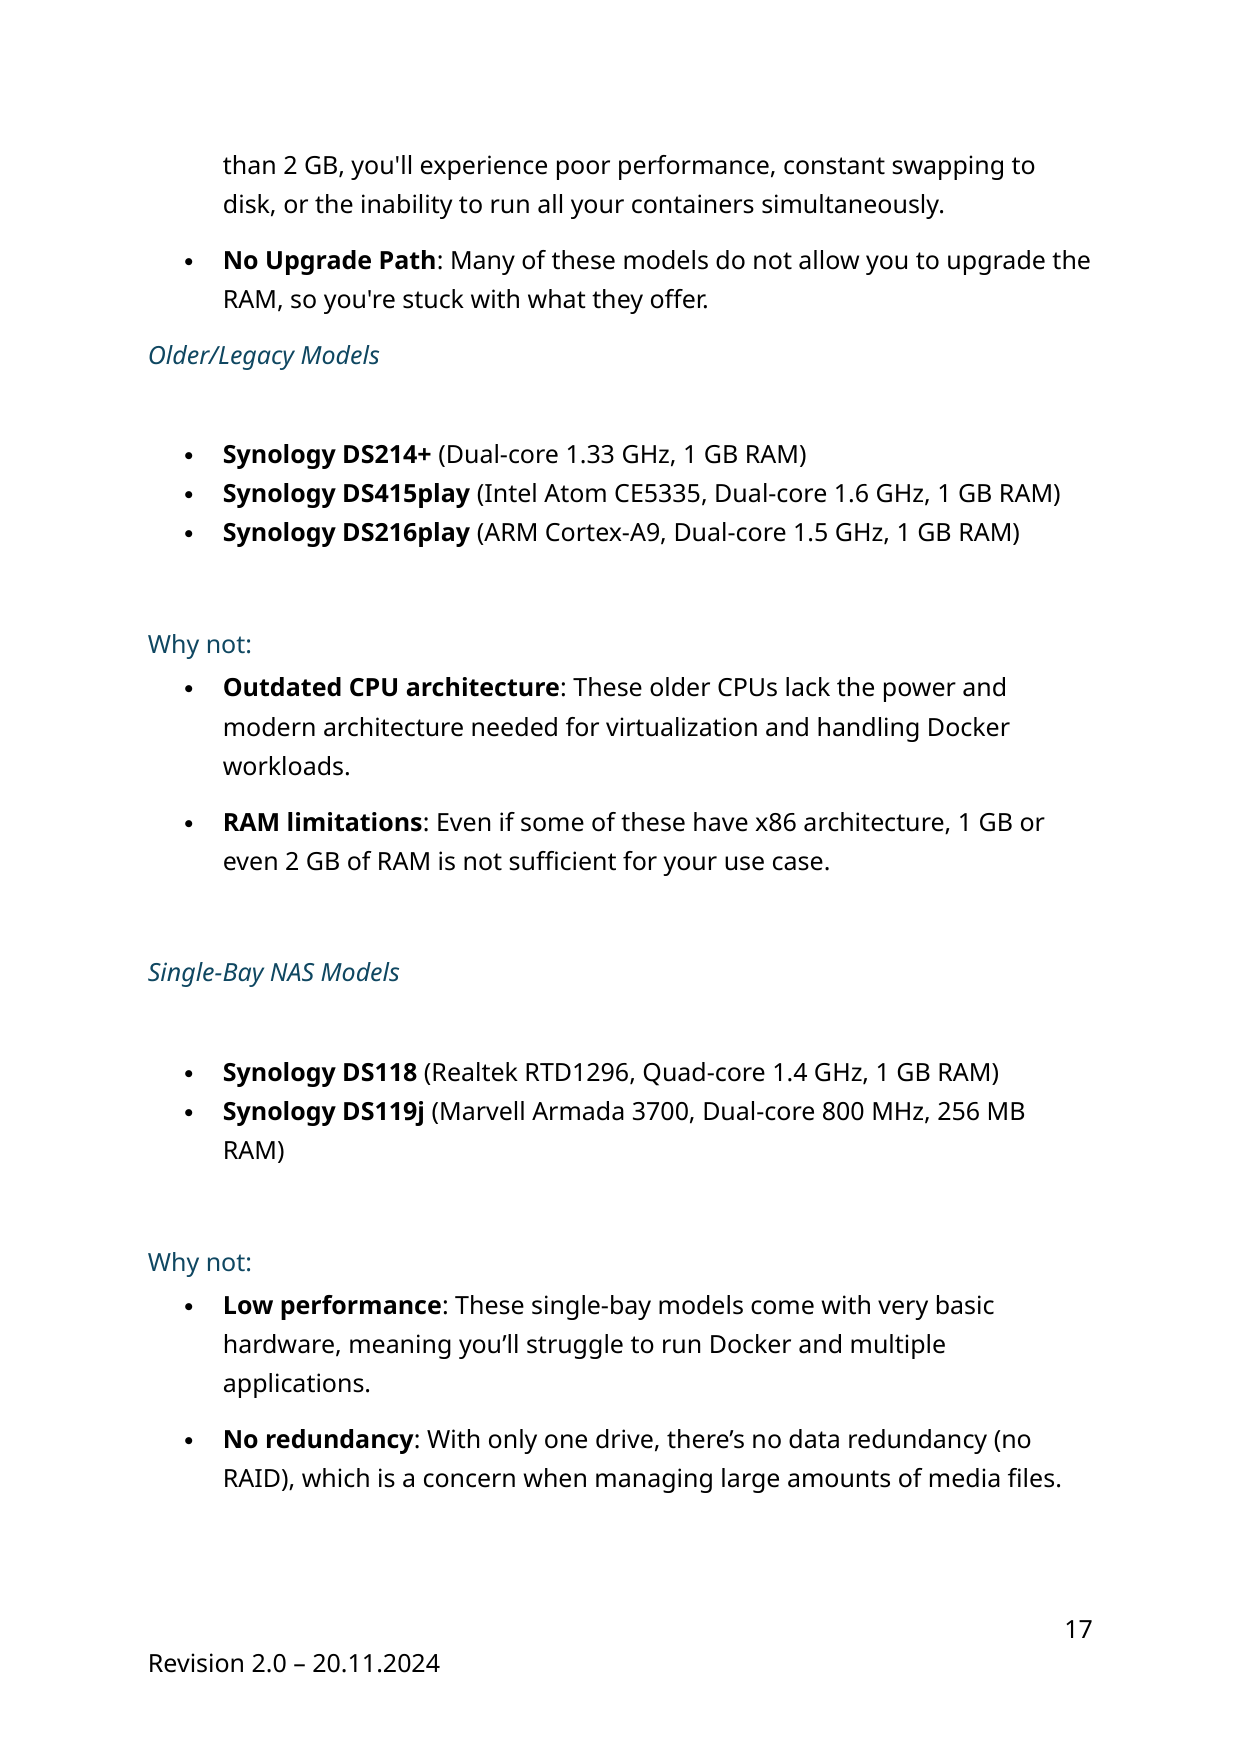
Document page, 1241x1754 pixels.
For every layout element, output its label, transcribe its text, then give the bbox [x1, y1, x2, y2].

list Synology DS119j (Marvell Armada 3700, Dual-core 800 MHz, 256 MB RAM) [185, 1093, 1093, 1167]
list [185, 148, 1093, 221]
list RAM limitations: Even if some of these have x86 architecture, 1 GB or even 2 GB of RAM is not sufficient for your use case. [185, 804, 1093, 877]
subtitle Older/Legacy Models [148, 338, 1093, 372]
list Synology DS214+ (Dual-core 1.33 GHz, 1 GB RAM) [185, 437, 1093, 471]
subtitle Single-Bay NAS Models [148, 955, 1093, 989]
list Synology DS118 (Realtek RTD1296, Quad-core 1.4 GHz, 1 GB RAM) [185, 1054, 1093, 1088]
list Low performance: These single-bay models come with very basic hardware, meaning you’ll struggle to run Docker and multiple applications. [185, 1288, 1093, 1400]
list No redundancy: With only one drive, there’s no data redundancy (no RAID), which is a concern when managing large amounts of media files. [185, 1422, 1093, 1495]
list Outdated CPU architecture: These older CPUs lack the power and modern architecture needed for virtualization and handling Docker workloads. [185, 670, 1093, 782]
subtitle Why not: [148, 1244, 1093, 1278]
list Synology DS216play (ARM Cortex-A9, Dual-core 1.5 GHz, 1 GB RAM) [185, 515, 1093, 549]
list Synology DS415play (Intel Atom CE5335, Dual-core 1.6 GHz, 1 GB RAM) [185, 476, 1093, 510]
list No Upgrade Path: Many of these models do not allow you to upgrade the RAM, so you're stuck with what they offer. [185, 243, 1093, 316]
subtitle Why not: [148, 627, 1093, 661]
